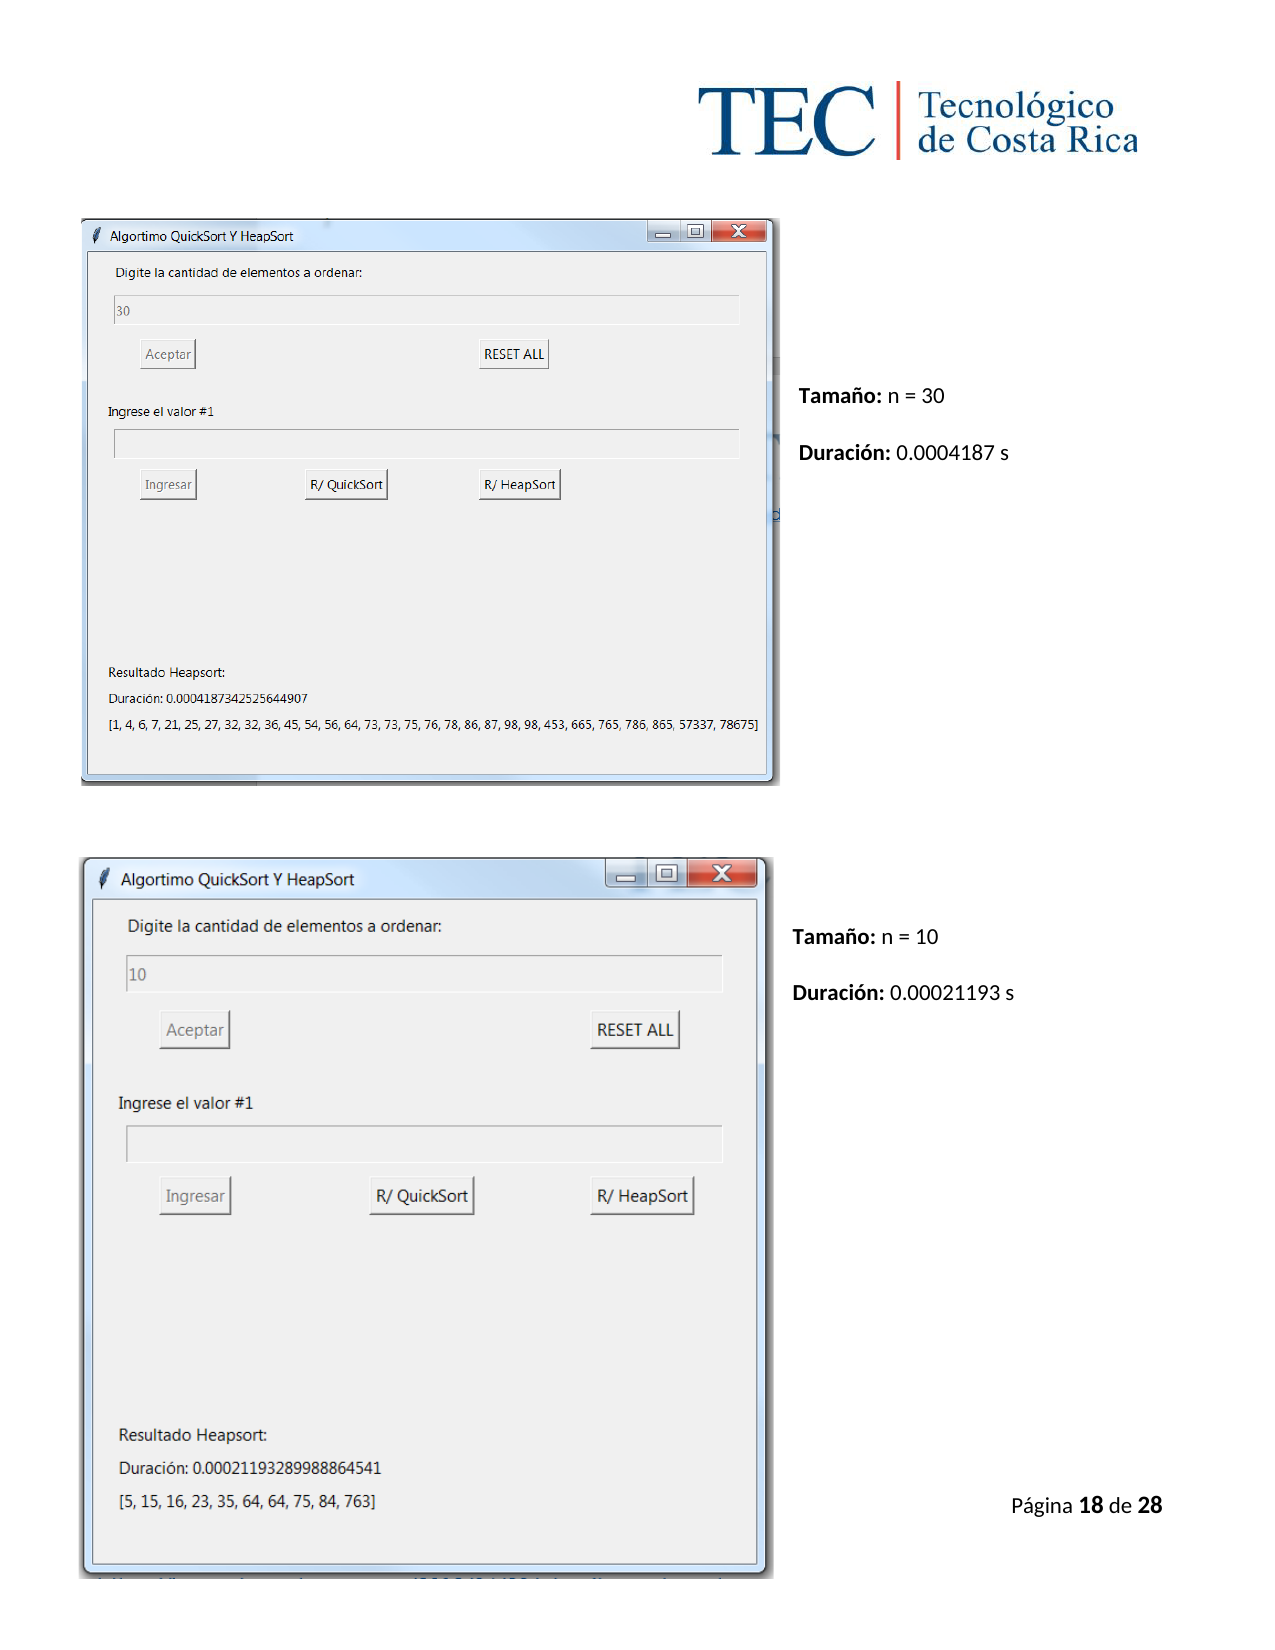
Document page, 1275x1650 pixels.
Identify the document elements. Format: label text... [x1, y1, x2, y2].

picture [78, 857, 774, 1579]
text Duración: 0.0004187 s [780, 438, 1162, 466]
text Tamaño: n = 10 [774, 922, 1162, 950]
text Duración: 0.00021193 s [774, 978, 1162, 1006]
picture [81, 218, 780, 786]
text Tamaño: n = 30 [780, 382, 1162, 409]
